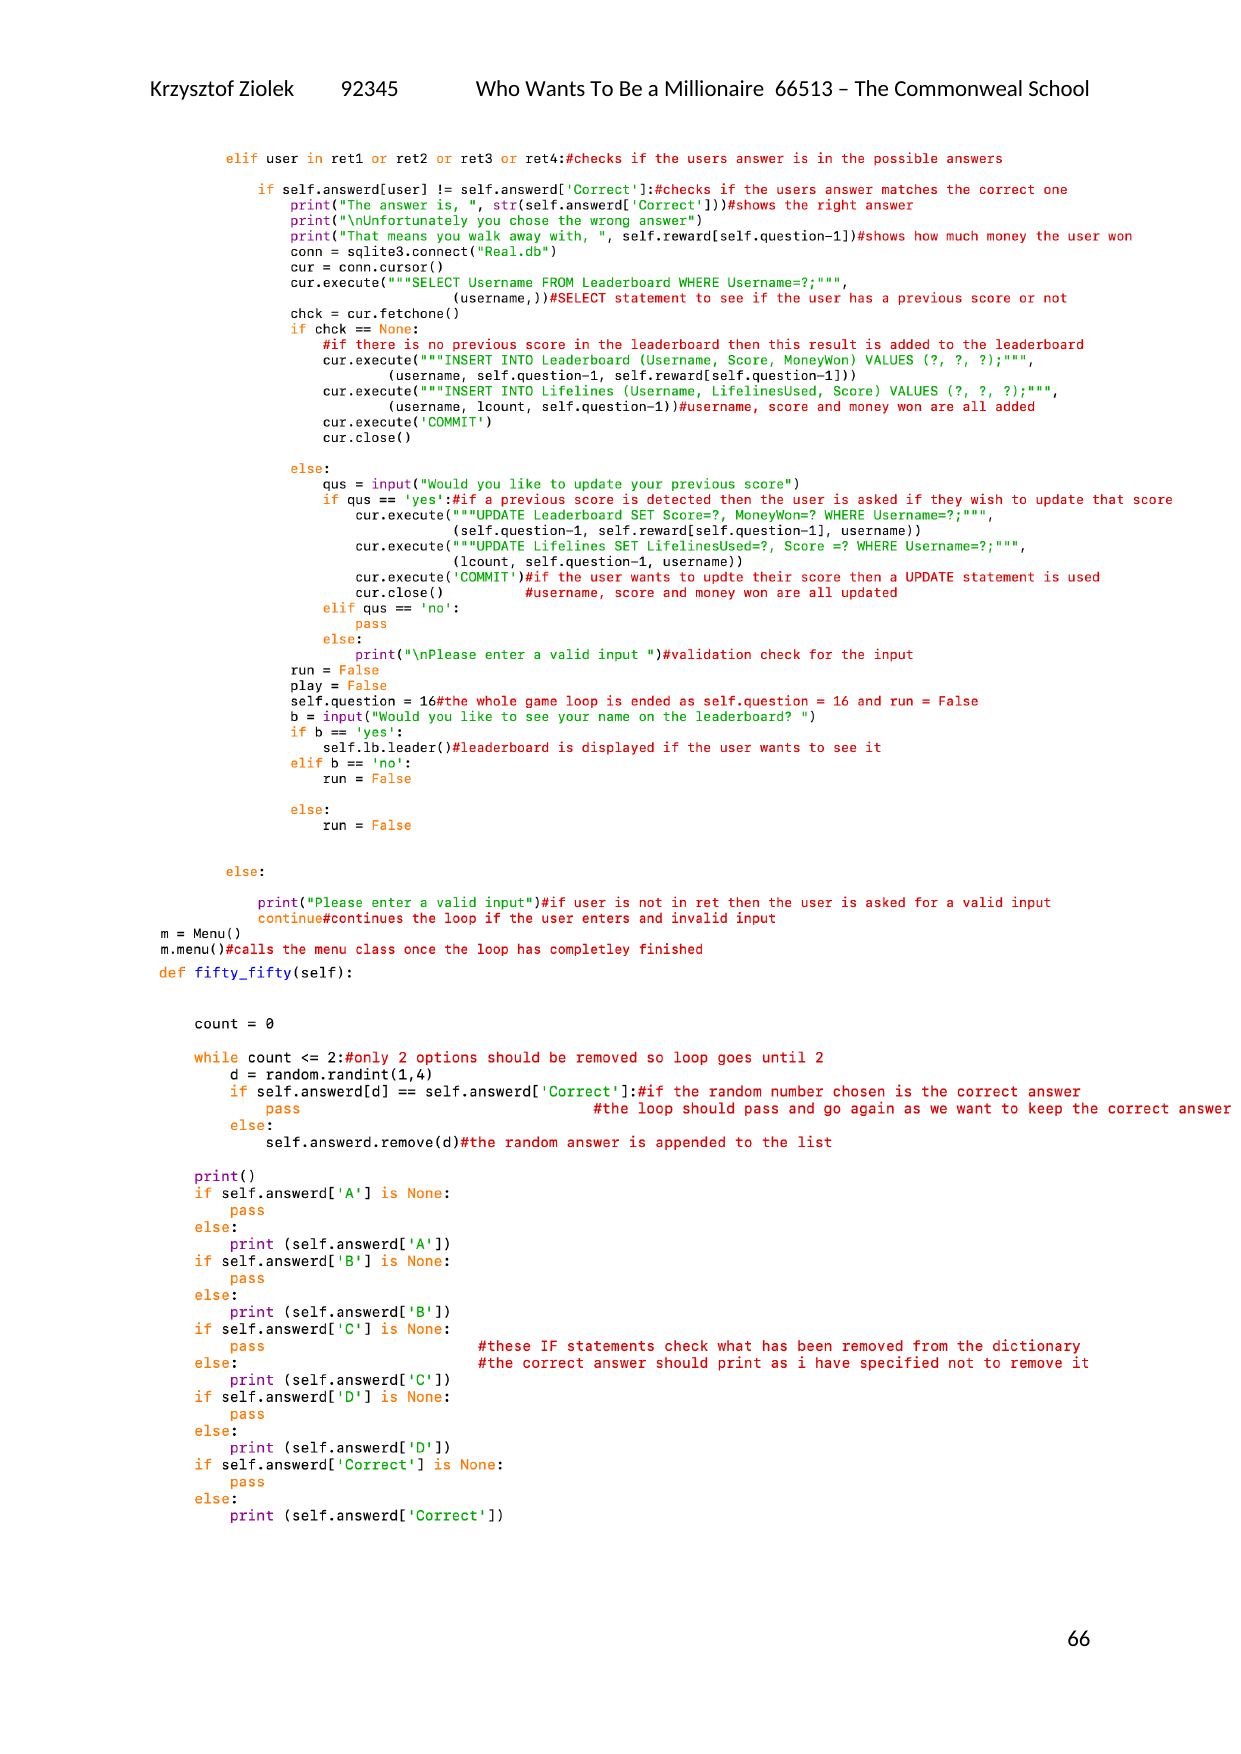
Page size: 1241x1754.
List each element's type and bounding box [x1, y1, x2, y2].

picture [150, 150, 1173, 960]
picture [150, 961, 1232, 1528]
